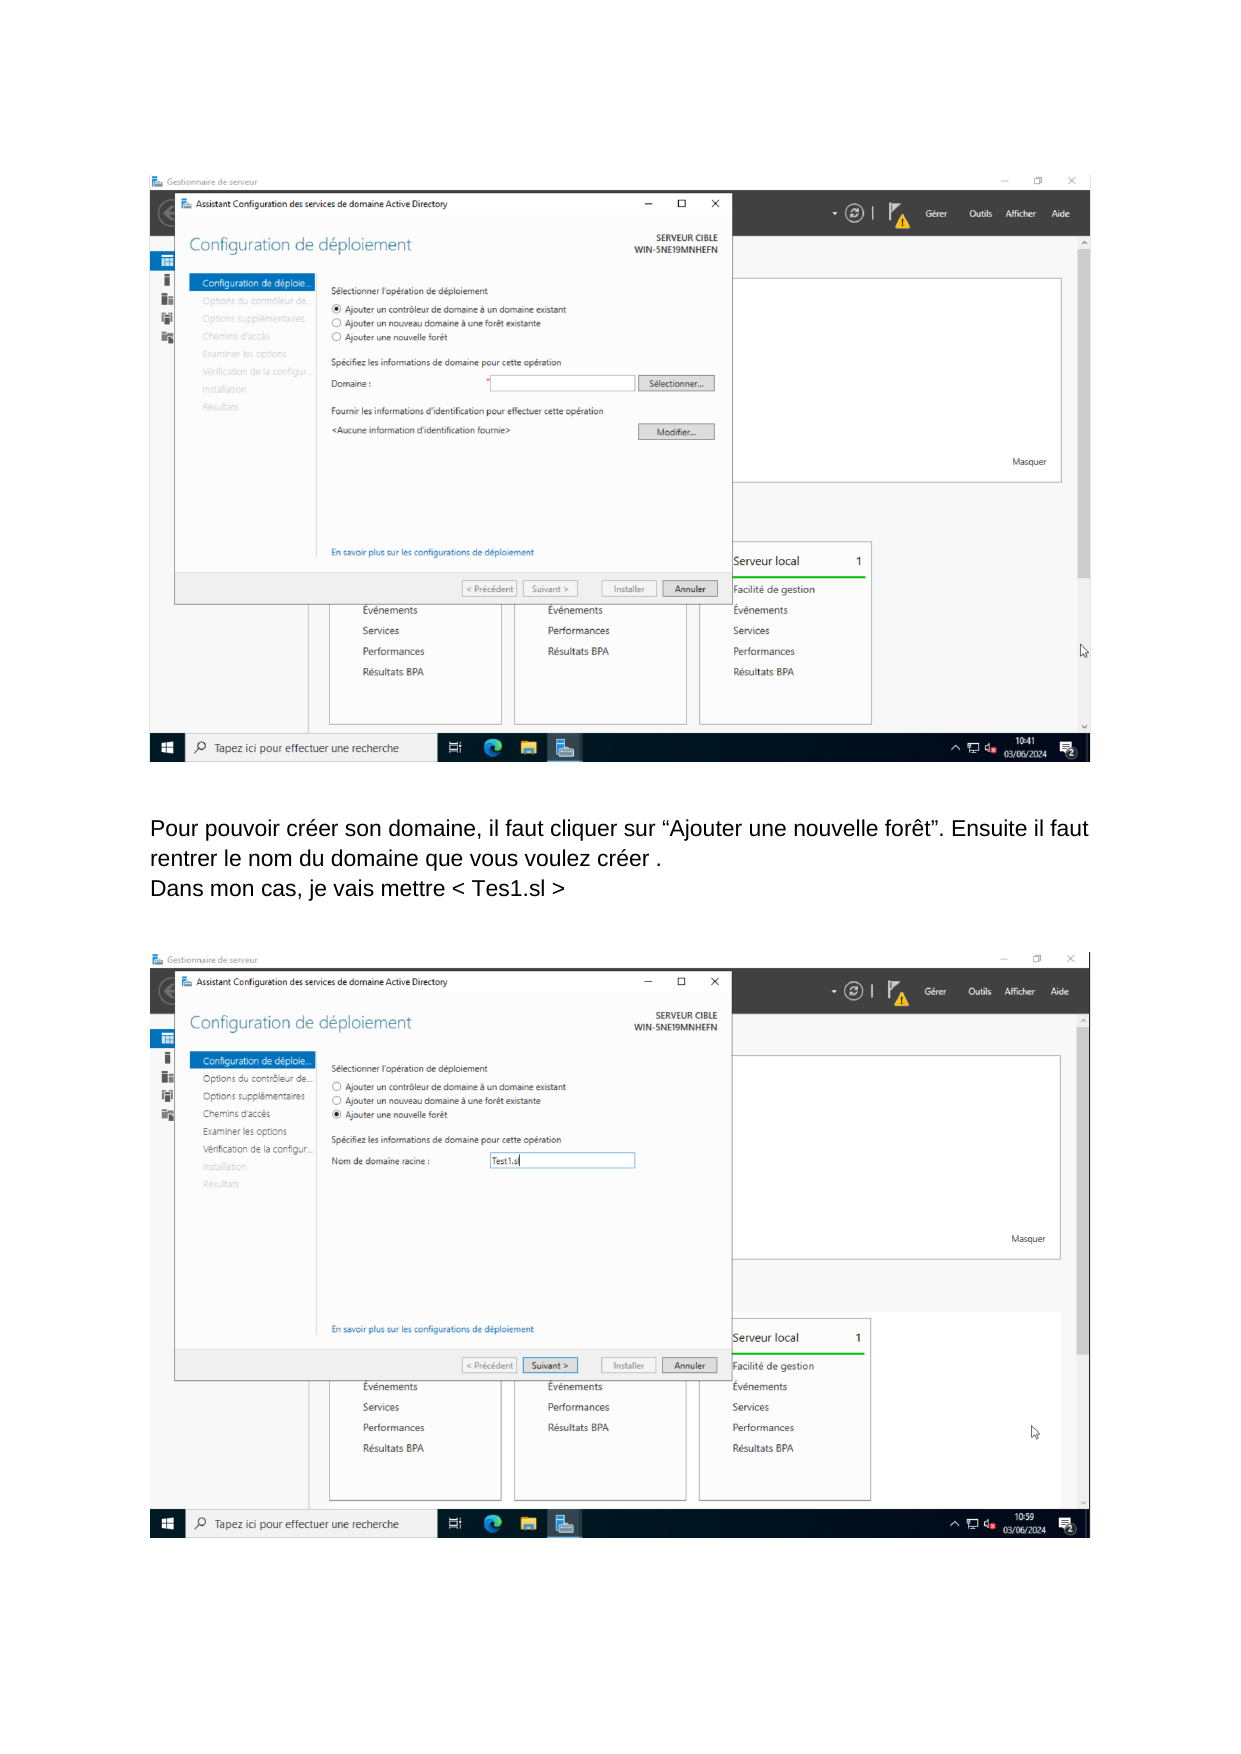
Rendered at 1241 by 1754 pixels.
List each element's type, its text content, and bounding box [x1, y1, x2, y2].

picture [149, 174, 1091, 762]
text Dans mon cas, je vais mettre < Tes1.sl > [150, 875, 1090, 901]
text Pour pouvoir créer son domaine, il faut cliquer sur “Ajouter une nouvelle forêt”. Ensuite il faut rentrer le nom du domaine que vous voulez créer . [150, 814, 1090, 871]
picture [150, 952, 1091, 1538]
